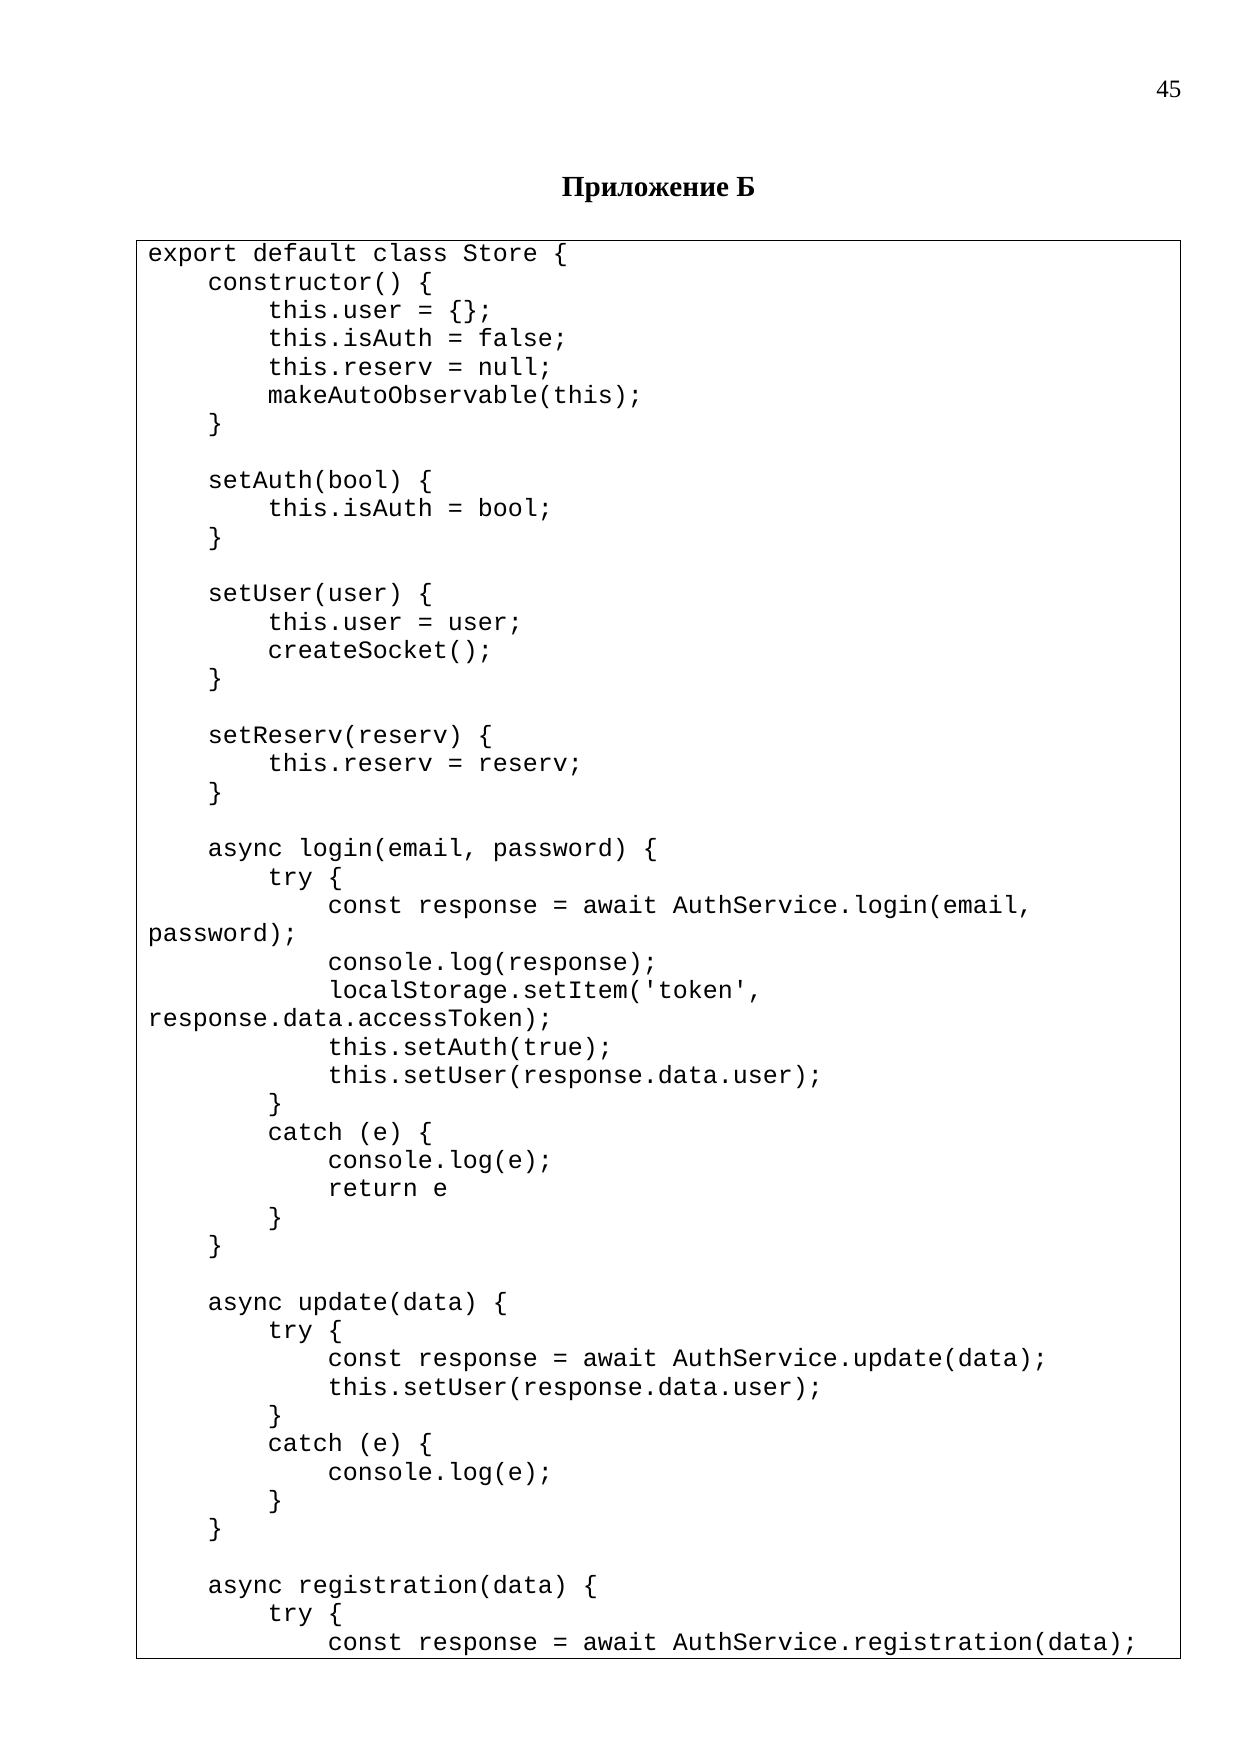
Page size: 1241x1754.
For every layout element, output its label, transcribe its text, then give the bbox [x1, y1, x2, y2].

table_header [137, 241, 1180, 1658]
text Приложение Б [136, 169, 1181, 202]
